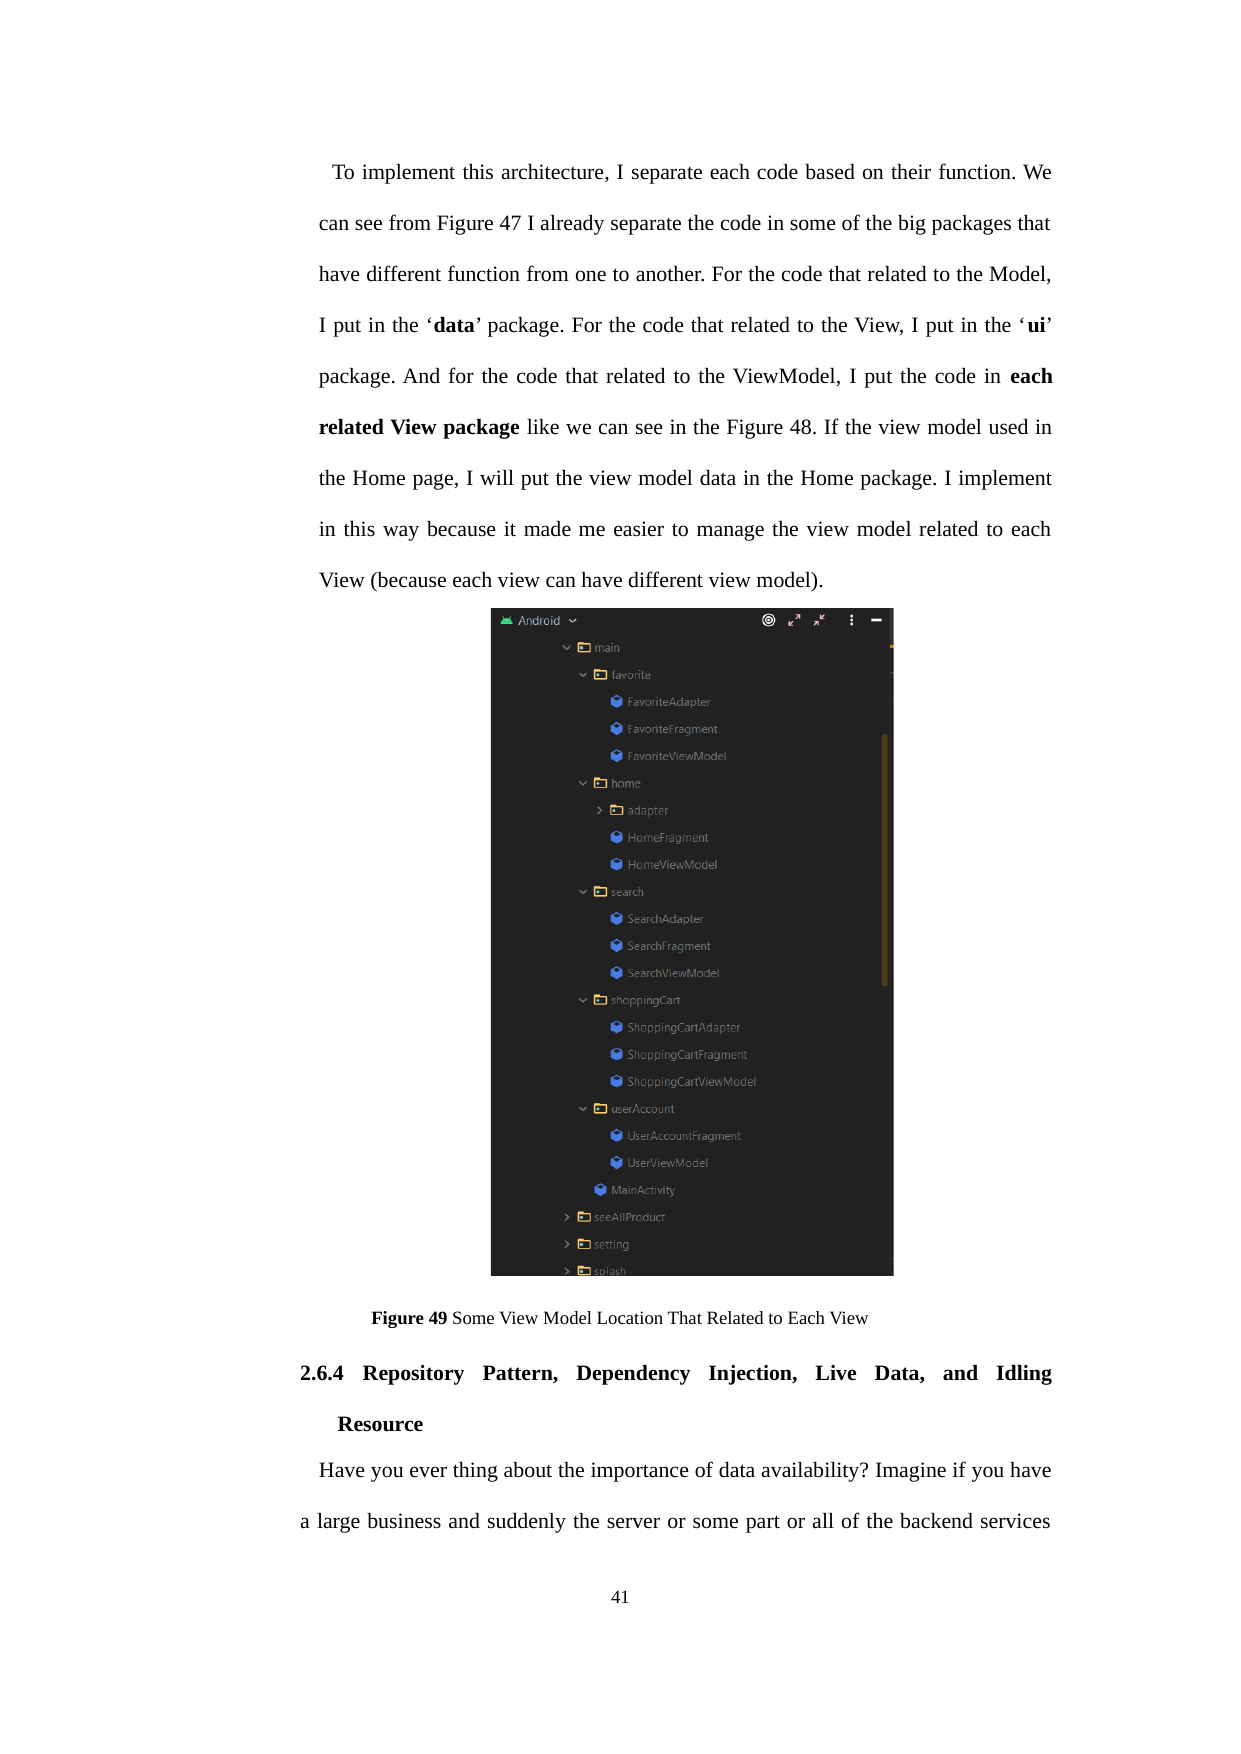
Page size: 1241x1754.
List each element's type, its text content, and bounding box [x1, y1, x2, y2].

picture [490, 608, 894, 1276]
subtitle Repository Pattern, Dependency Injection, Live Data, and Idling Resource [300, 1356, 1053, 1440]
text Figure 49 Some View Model Location That Related to Each View [187, 1301, 1053, 1335]
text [300, 1453, 1053, 1538]
text To implement this architecture, I separate each code based on their function. We can see from Figure 47 I already separate the code in some of the big packages that have different function from one to another. For the code that related to the Model, I put in the ‘data’ package. For the code that related to the View, I put in the ‘ui’ package. And for the code that related to the ViewModel, I put the code in each related View package like we can see in the Figure 48. If the view model used in the Home page, I will put the view model data in the Home package. I implement in this way because it made me easier to manage the view model related to each View (because each view can have different view model). [319, 155, 1053, 596]
